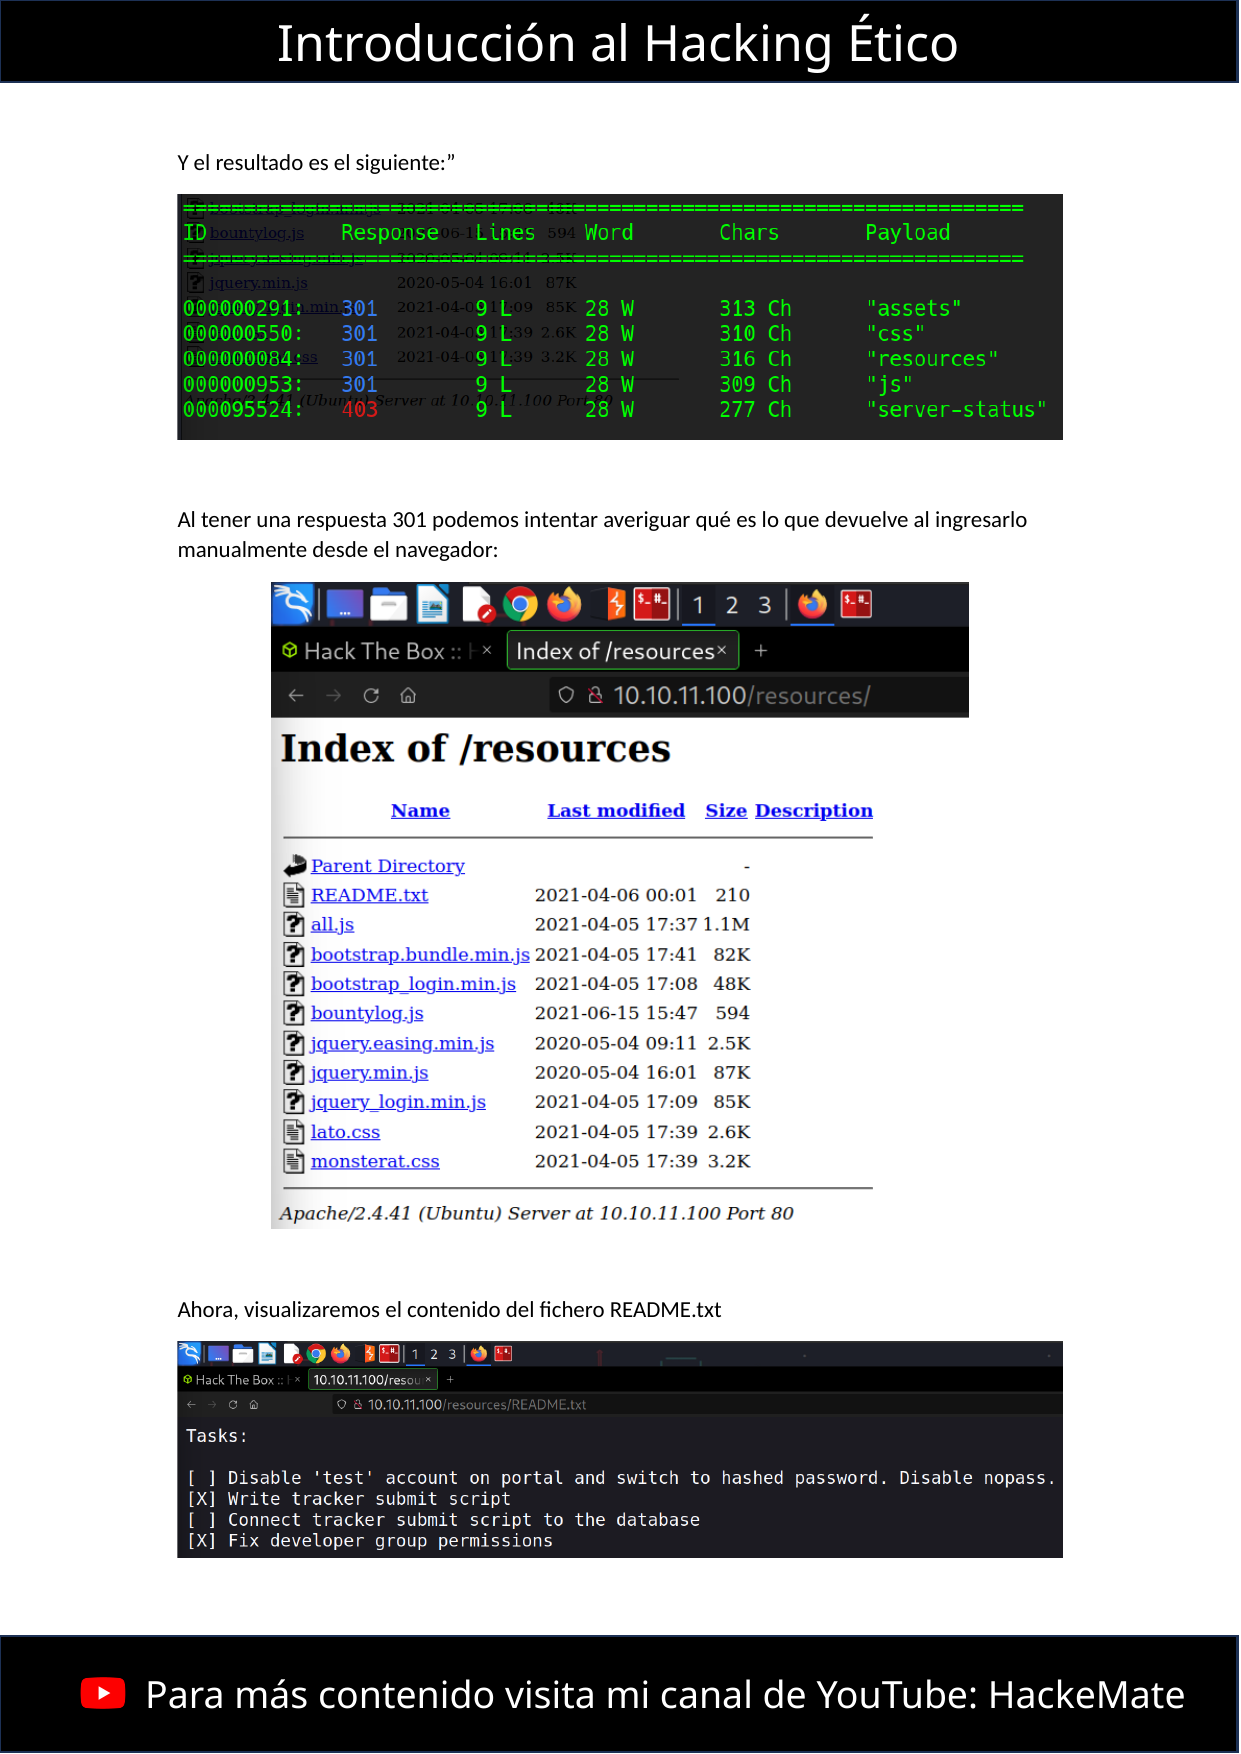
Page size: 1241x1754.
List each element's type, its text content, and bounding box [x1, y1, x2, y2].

text Ahora, visualizaremos el contenido del fichero README.txt [177, 1295, 1063, 1323]
picture [177, 194, 1063, 440]
text Y el resultado es el siguiente:” [177, 148, 1063, 176]
picture [177, 1341, 1063, 1558]
picture [271, 582, 969, 1229]
picture [80, 1677, 126, 1709]
text Al tener una respuesta 301 podemos intentar averiguar qué es lo que devuelve al ingresarlo manualmente desde el navegador: [177, 505, 1063, 563]
